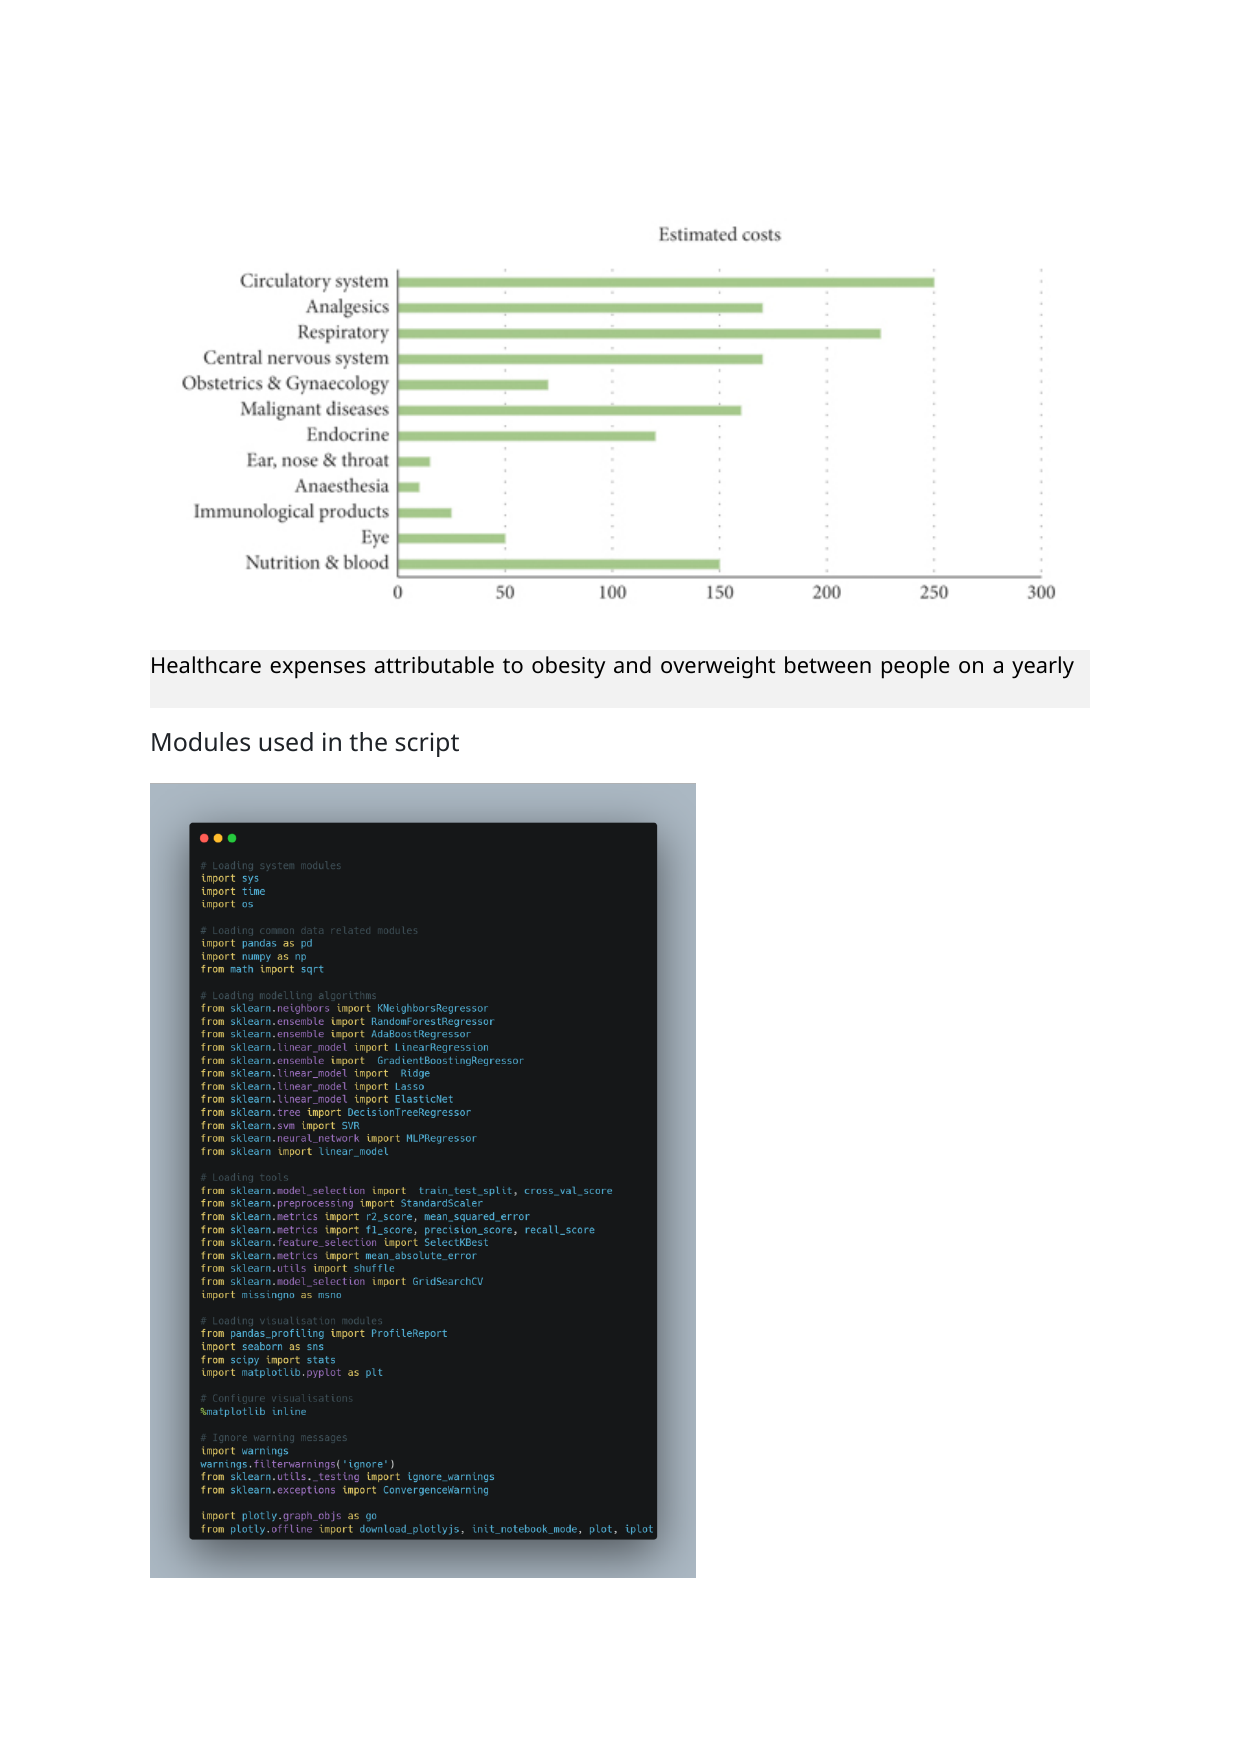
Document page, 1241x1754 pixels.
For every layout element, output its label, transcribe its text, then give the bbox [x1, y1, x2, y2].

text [150, 164, 1090, 631]
text Healthcare expenses attributable to obesity and overweight between people on a yearly [150, 650, 1090, 708]
picture [150, 194, 1088, 632]
picture [150, 783, 696, 1578]
text Modules used in the script [150, 725, 1090, 759]
